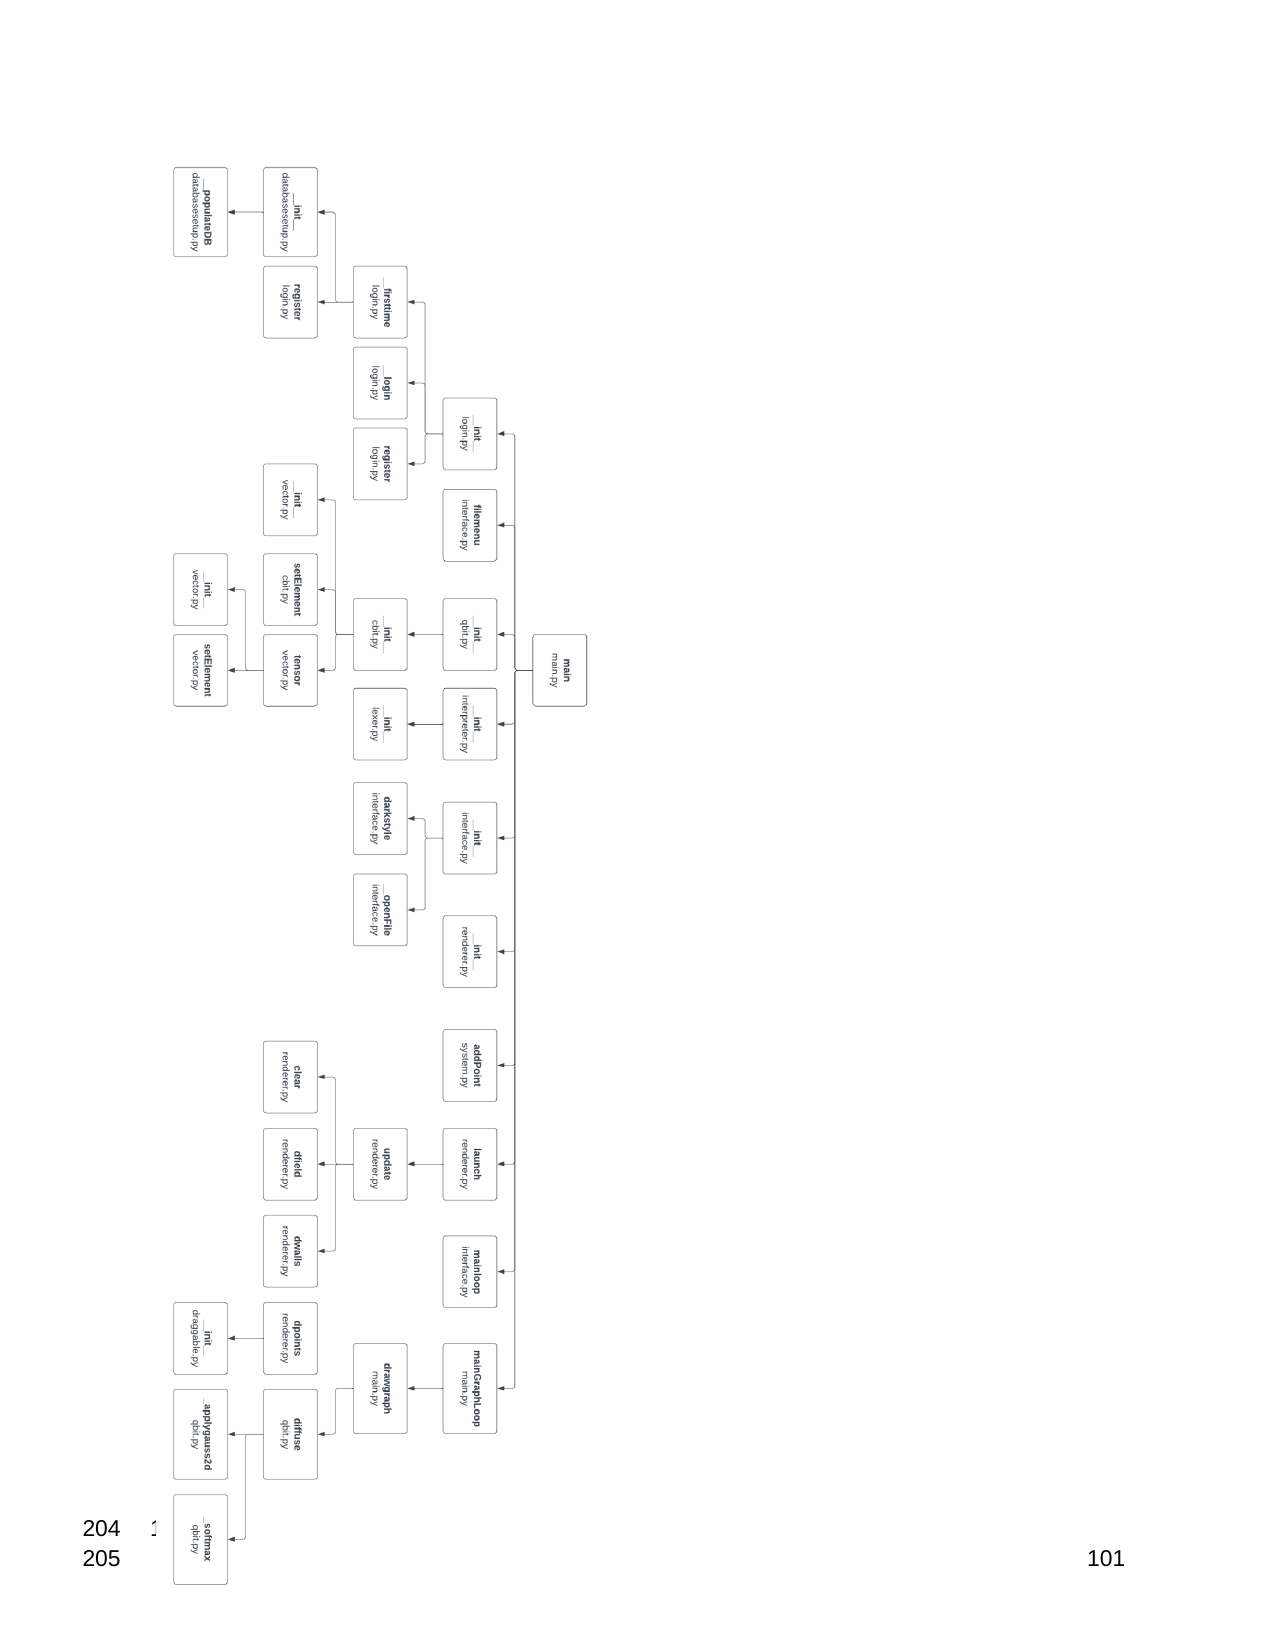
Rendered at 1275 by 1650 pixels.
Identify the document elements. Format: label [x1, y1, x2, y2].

picture [156, 151, 604, 1601]
